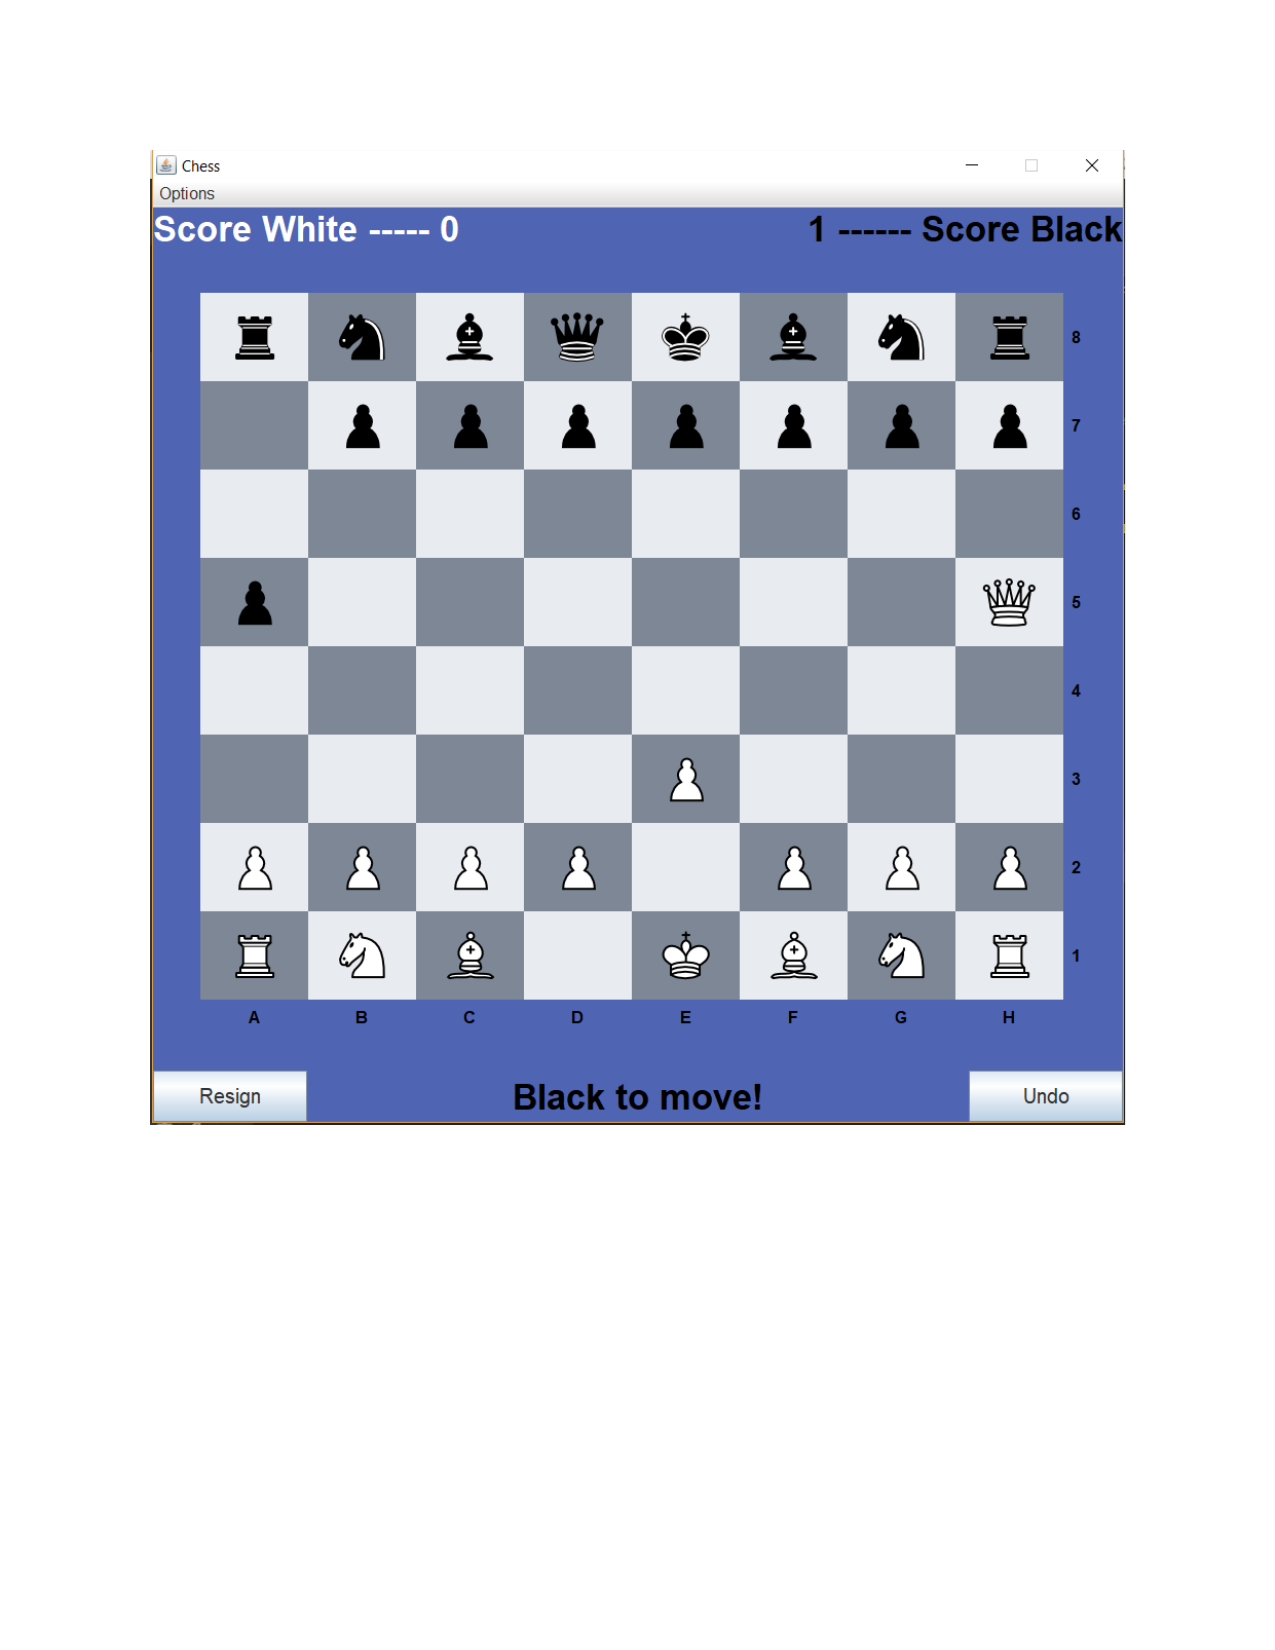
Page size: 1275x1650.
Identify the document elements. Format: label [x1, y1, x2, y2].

picture [150, 150, 1125, 1125]
